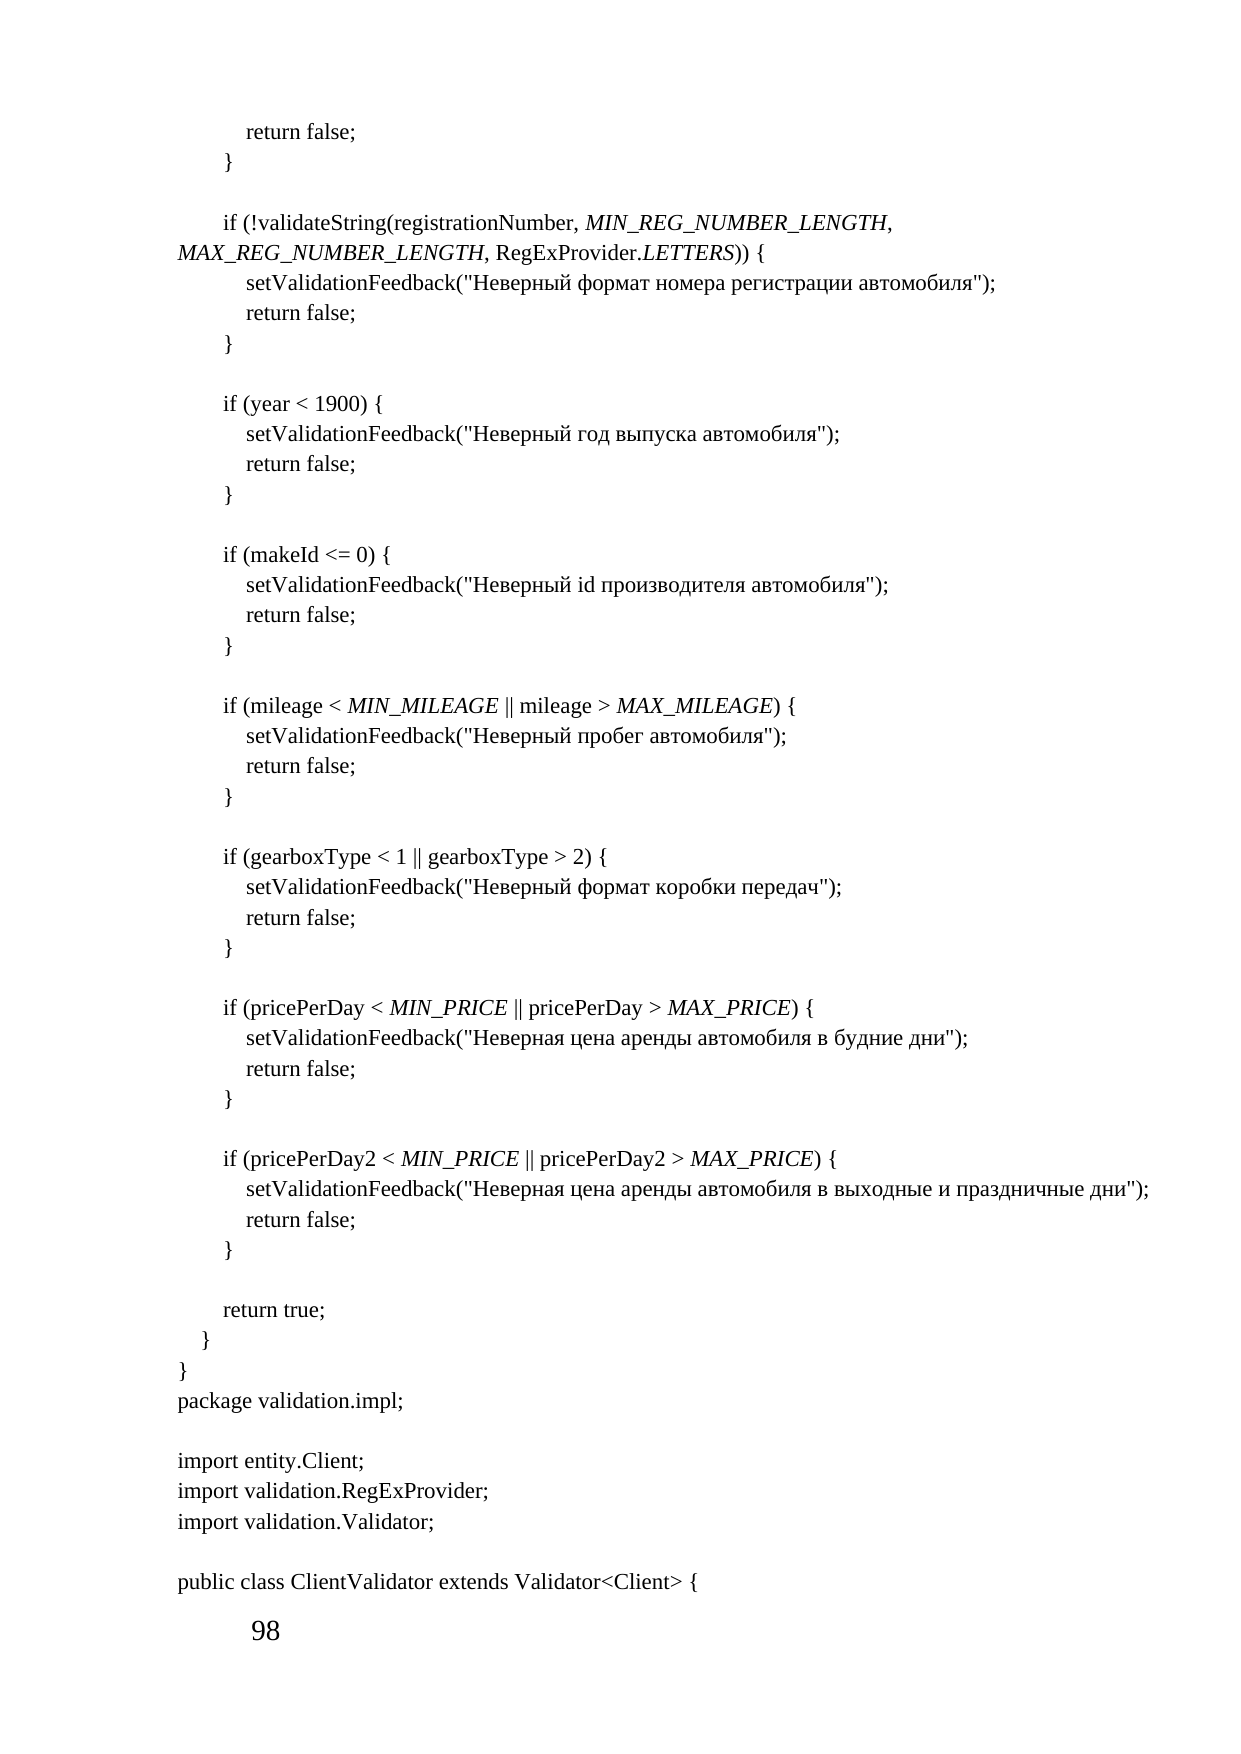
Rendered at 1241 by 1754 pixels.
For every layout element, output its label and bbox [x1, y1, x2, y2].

text [177, 118, 1152, 1383]
text [177, 1387, 1152, 1594]
